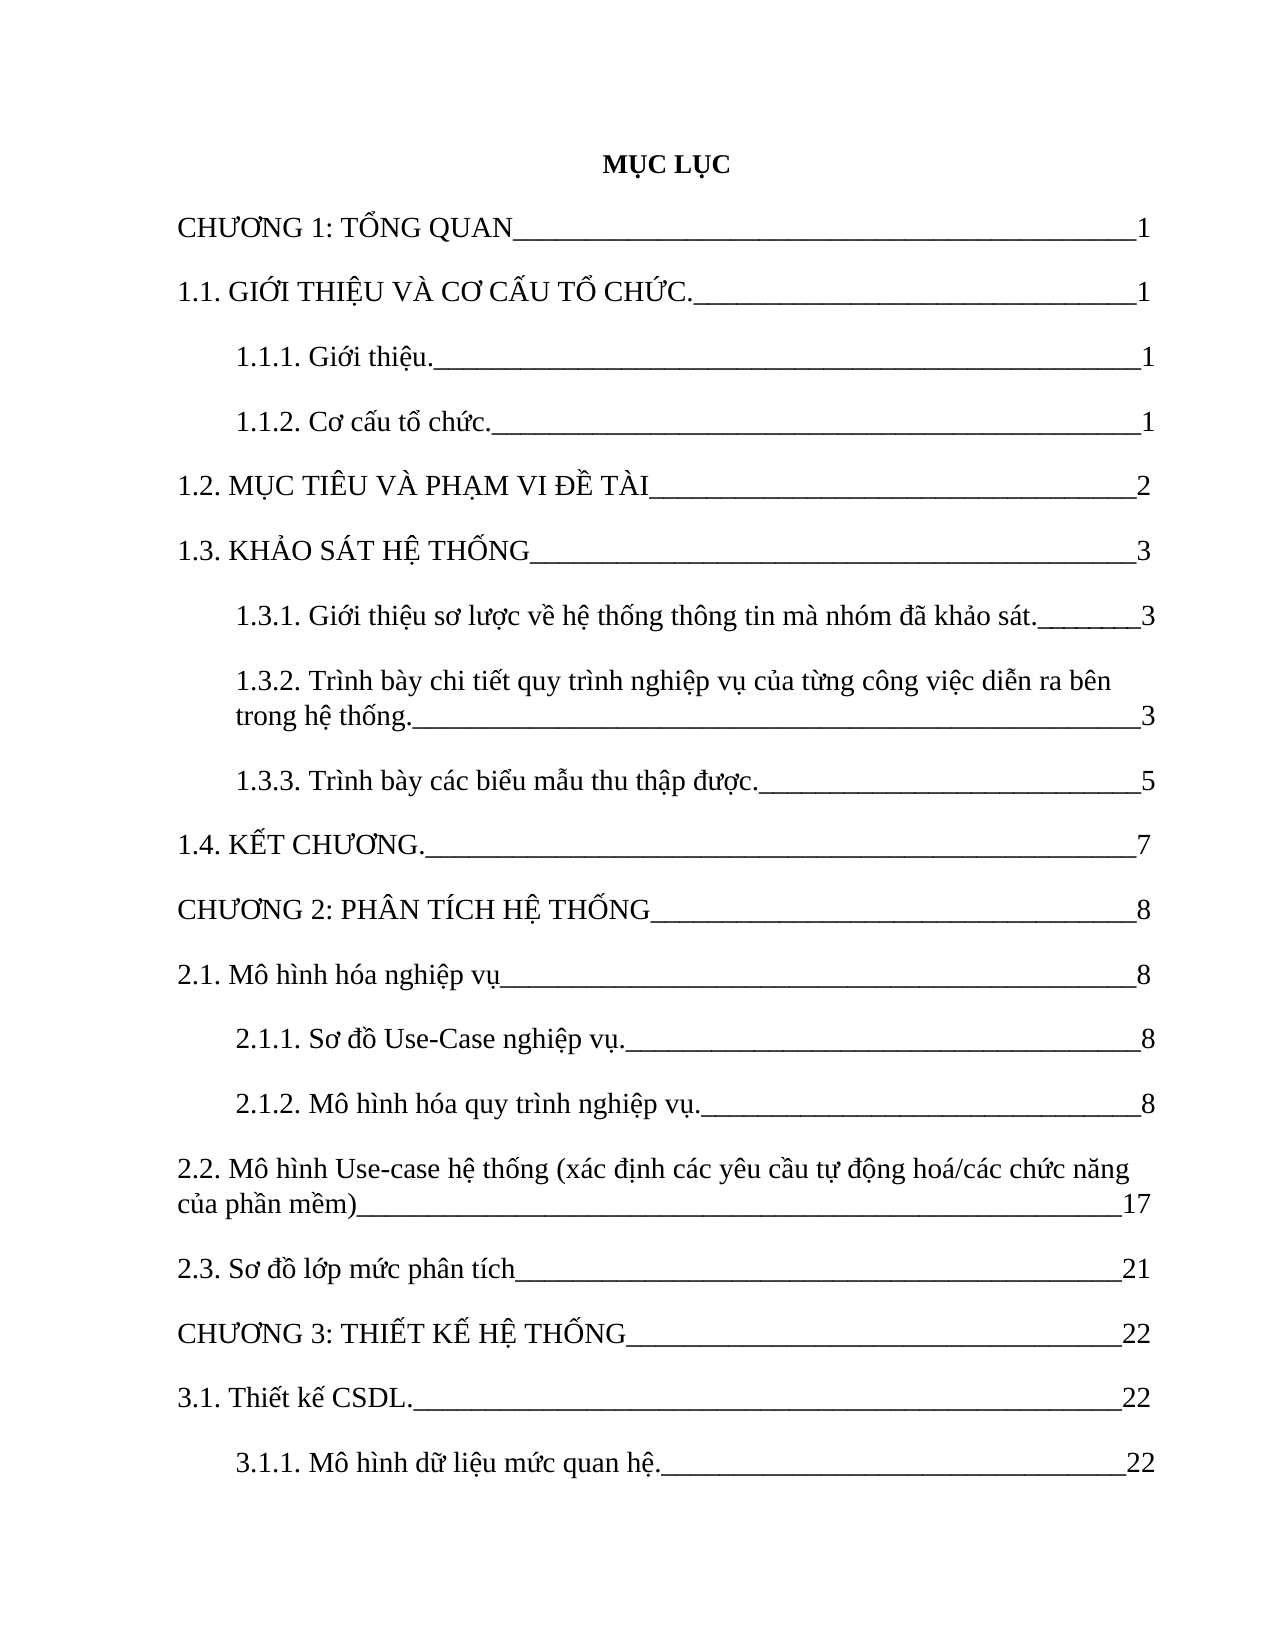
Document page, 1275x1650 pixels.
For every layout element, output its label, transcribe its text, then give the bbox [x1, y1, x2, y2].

text MỤC LỤC [177, 148, 1156, 179]
